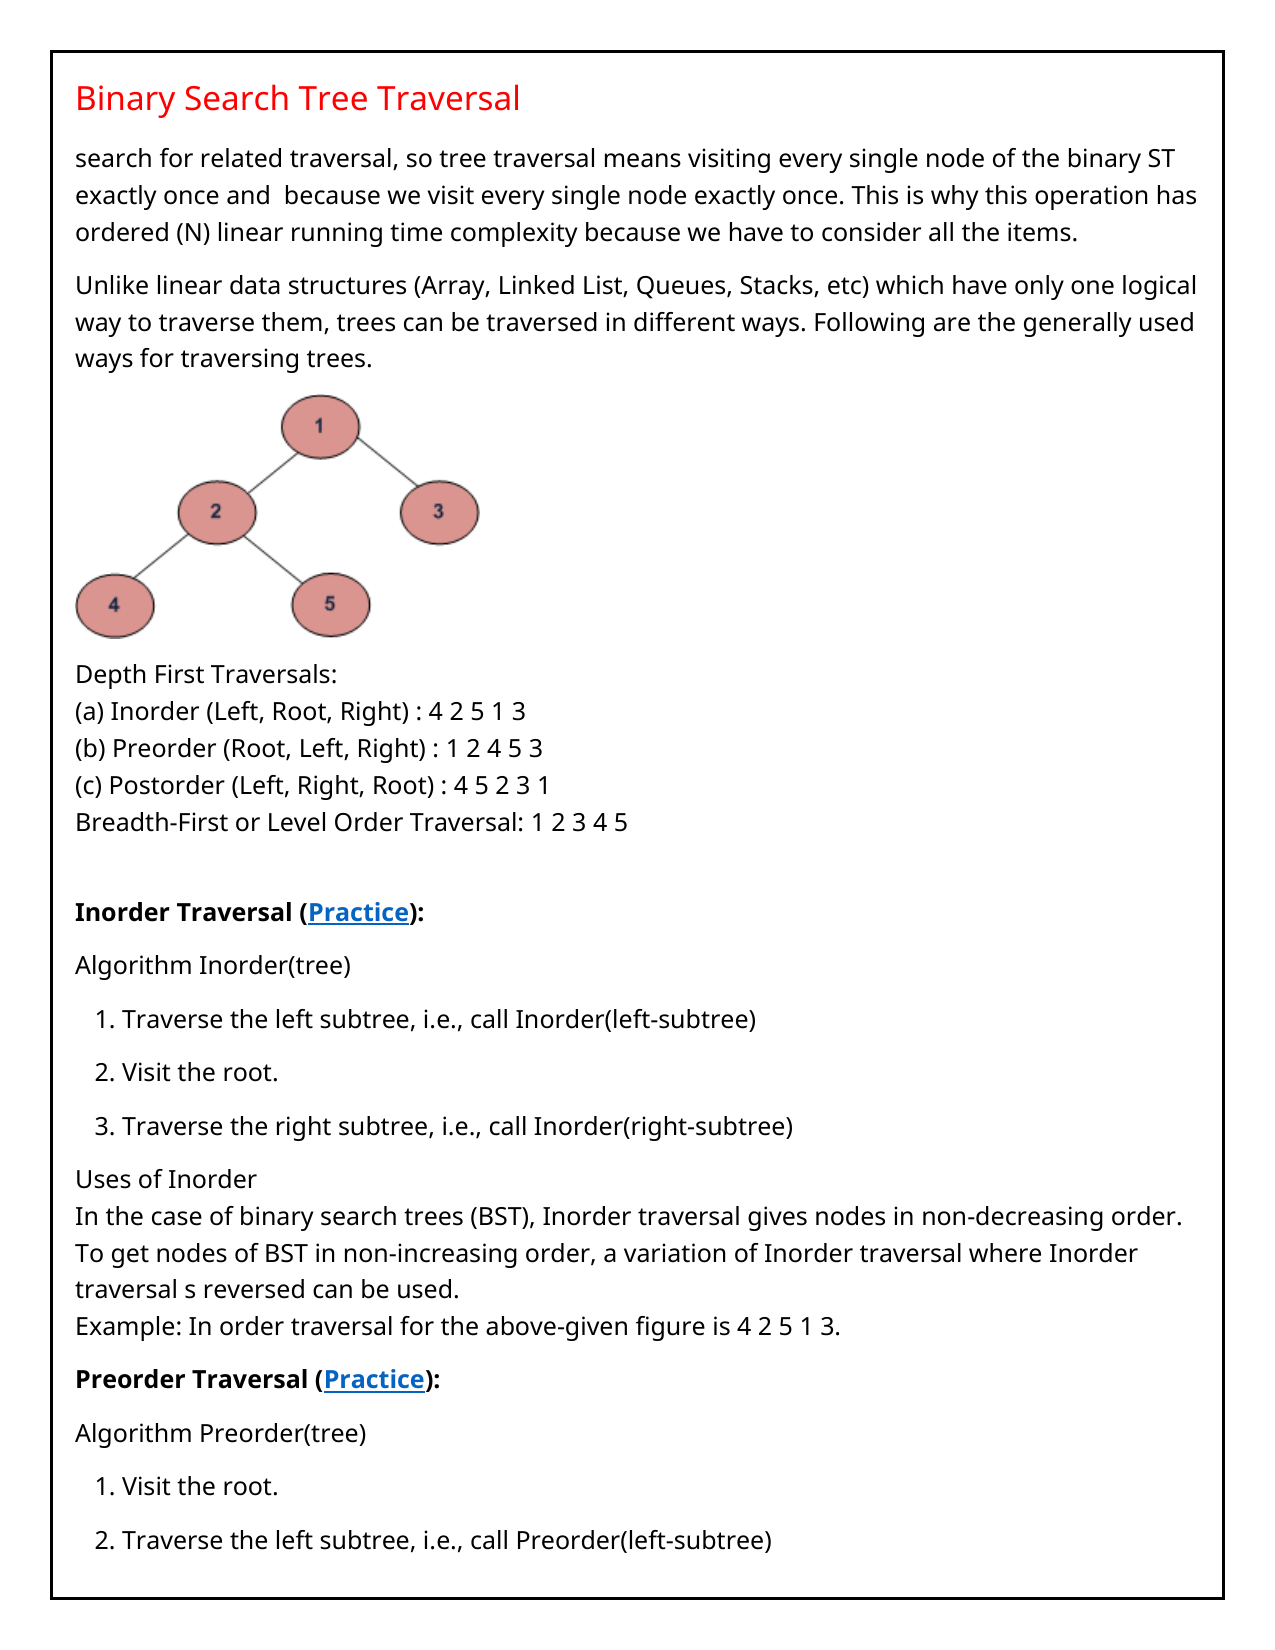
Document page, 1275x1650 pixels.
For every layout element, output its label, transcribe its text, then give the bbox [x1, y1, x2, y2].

text 2. Visit the root. [75, 1055, 1200, 1089]
text Depth First Traversals: (a) Inorder (Left, Root, Right) : 4 2 5 1 3 (b) Preorder (Root, Left, Right) : 1 2 4 5 3 (c) Postorder (Left, Right, Root) : 4 5 2 3 1 Breadth-First or Level Order Traversal: 1 2 3 4 5 [75, 657, 1200, 838]
text Algorithm Inorder(tree) [75, 948, 1200, 982]
text Algorithm Preorder(tree) [75, 1416, 1200, 1450]
text search for related traversal, so tree traversal means visiting every single node of the binary ST exactly once and because we visit every single node exactly once. This is why this operation has ordered (N) linear running time complexity because we have to consider all the items. [75, 141, 1200, 248]
text Unlike linear data structures (Array, Linked List, Queues, Stacks, etc) which have only one logical way to traverse them, trees can be traversed in different ways. Following are the generally used ways for traversing trees. [75, 268, 1200, 375]
text 2. Traverse the left subtree, i.e., call Preorder(left-subtree) [75, 1522, 1200, 1557]
text Preorder Traversal (Practice): [75, 1362, 1200, 1396]
picture [75, 394, 480, 639]
text Binary Search Tree Traversal [75, 75, 1200, 120]
text 3. Traverse the right subtree, i.e., call Inorder(right-subtree) [75, 1108, 1200, 1142]
text Inorder Traversal (Practice): [75, 858, 1200, 928]
text Uses of Inorder In the case of binary search trees (BST), Inorder traversal gives nodes in non-decreasing order. To get nodes of BST in non-increasing order, a variation of Inorder traversal where Inorder traversal s reversed can be used. Example: In order traversal for the above-given figure is 4 2 5 1 3. [75, 1162, 1200, 1343]
text 1. Visit the root. [75, 1469, 1200, 1503]
text 1. Traverse the left subtree, i.e., call Inorder(left-subtree) [75, 1001, 1200, 1035]
